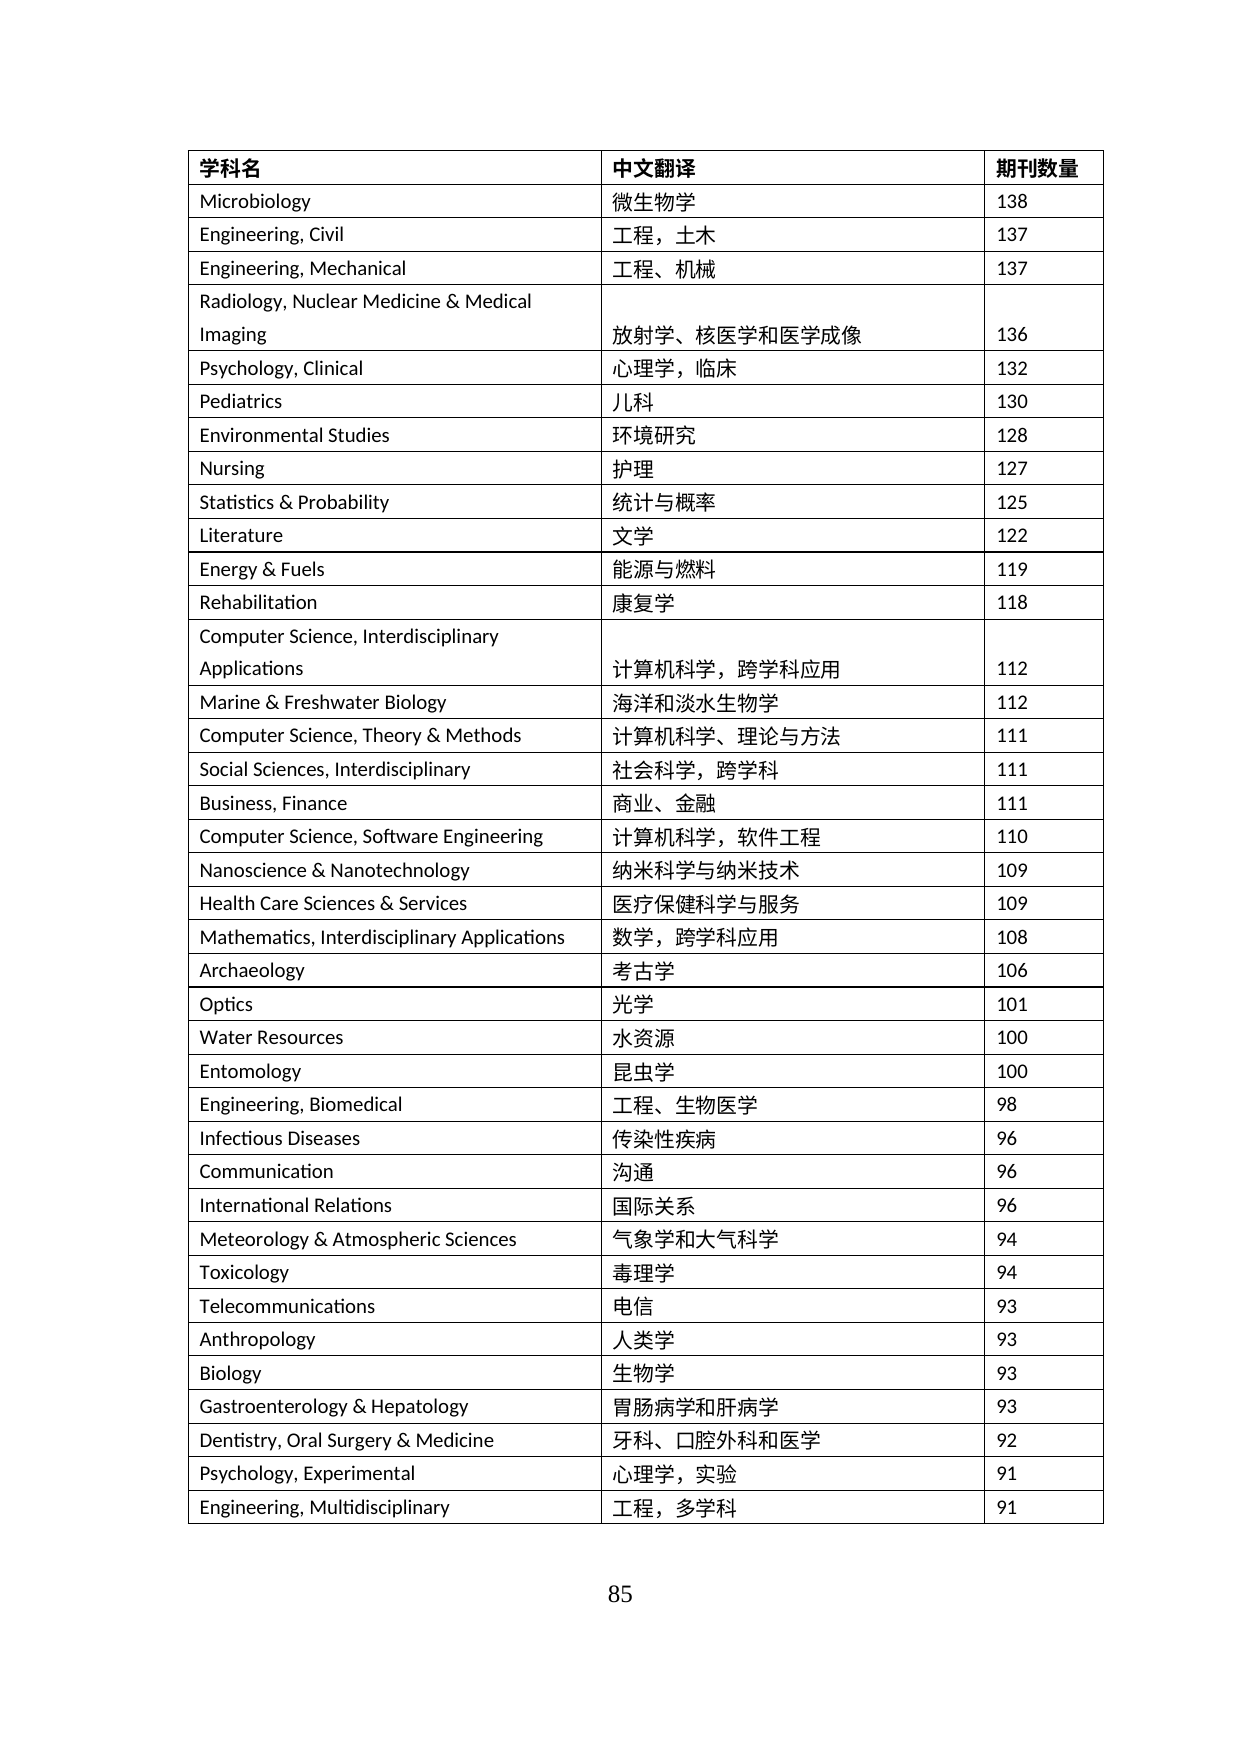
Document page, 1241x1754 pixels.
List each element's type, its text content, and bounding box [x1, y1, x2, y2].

table_cell 工程，土木 [602, 218, 984, 251]
table_cell 111 [985, 753, 1103, 785]
table_cell 111 [985, 786, 1103, 819]
table_cell Engineering, Multidisciplinary [189, 1491, 601, 1523]
table_cell Entomology [189, 1055, 601, 1087]
table_cell 能源与燃料 [602, 553, 984, 585]
table_cell 牙科、口腔外科和医学 [602, 1424, 984, 1456]
table_cell 人类学 [602, 1323, 984, 1355]
table_cell International Relations [189, 1189, 601, 1221]
table_cell Gastroenterology & Hepatology [189, 1390, 601, 1422]
table_cell 数学，跨学科应用 [602, 920, 984, 953]
table_cell 水资源 [602, 1021, 984, 1053]
table_header 中文翻译 [602, 151, 984, 183]
table_cell 138 [985, 185, 1103, 217]
table_cell 儿科 [602, 385, 984, 417]
table_cell 128 [985, 418, 1103, 451]
table_cell Rehabilitation [189, 586, 601, 618]
table_cell Nanoscience & Nanotechnology [189, 853, 601, 886]
table_cell 医疗保健科学与服务 [602, 887, 984, 919]
table_cell 91 [985, 1457, 1103, 1489]
table_cell 毒理学 [602, 1256, 984, 1288]
table_cell Health Care Sciences & Services [189, 887, 601, 919]
table_cell 国际关系 [602, 1189, 984, 1221]
table_cell 护理 [602, 452, 984, 484]
table_header 期刊数量 [985, 151, 1103, 183]
table_cell 96 [985, 1189, 1103, 1221]
table_cell 心理学，临床 [602, 351, 984, 384]
table_cell 气象学和大气科学 [602, 1222, 984, 1255]
table_cell 98 [985, 1088, 1103, 1121]
table_cell Archaeology [189, 954, 601, 986]
table_cell 统计与概率 [602, 485, 984, 518]
table_cell 109 [985, 853, 1103, 886]
table_cell 111 [985, 719, 1103, 752]
table_cell Toxicology [189, 1256, 601, 1288]
table_cell 125 [985, 485, 1103, 518]
table_cell Social Sciences, Interdisciplinary [189, 753, 601, 785]
table_cell 96 [985, 1122, 1103, 1154]
table_cell 考古学 [602, 954, 984, 986]
table_cell Computer Science, Software Engineering [189, 820, 601, 852]
table_cell Engineering, Mechanical [189, 252, 601, 284]
table_cell Statistics & Probability [189, 485, 601, 518]
table_cell Computer Science, Theory & Methods [189, 719, 601, 752]
table_cell 130 [985, 385, 1103, 417]
table_cell 94 [985, 1256, 1103, 1288]
table_cell 110 [985, 820, 1103, 852]
table_cell 119 [985, 553, 1103, 585]
table_cell Computer Science, Interdisciplinary Applications [189, 620, 601, 684]
table_cell 工程，多学科 [602, 1491, 984, 1523]
table_cell 100 [985, 1055, 1103, 1087]
table_cell Biology [189, 1356, 601, 1389]
table_cell Business, Finance [189, 786, 601, 819]
table_cell 生物学 [602, 1356, 984, 1389]
table_cell 沟通 [602, 1155, 984, 1188]
table_cell 109 [985, 887, 1103, 919]
table_cell 海洋和淡水生物学 [602, 686, 984, 718]
table_cell Pediatrics [189, 385, 601, 417]
table_cell 108 [985, 920, 1103, 953]
table_cell 93 [985, 1390, 1103, 1422]
table_cell 101 [985, 988, 1103, 1020]
table_cell Meteorology & Atmospheric Sciences [189, 1222, 601, 1255]
table_cell 环境研究 [602, 418, 984, 451]
table_cell 纳米科学与纳米技术 [602, 853, 984, 886]
table_cell 商业、金融 [602, 786, 984, 819]
table_cell Literature [189, 519, 601, 551]
table_cell 132 [985, 351, 1103, 384]
table_cell 93 [985, 1323, 1103, 1355]
table_cell Mathematics, Interdisciplinary Applications [189, 920, 601, 953]
table_cell 137 [985, 218, 1103, 251]
table_cell 传染性疾病 [602, 1122, 984, 1154]
table_cell Optics [189, 988, 601, 1020]
table_cell 文学 [602, 519, 984, 551]
table_cell 计算机科学、理论与方法 [602, 719, 984, 752]
table_cell 心理学，实验 [602, 1457, 984, 1489]
table_cell Marine & Freshwater Biology [189, 686, 601, 718]
table_cell 工程、生物医学 [602, 1088, 984, 1121]
table_cell 92 [985, 1424, 1103, 1456]
table_cell 106 [985, 954, 1103, 986]
table_cell Anthropology [189, 1323, 601, 1355]
table_cell 光学 [602, 988, 984, 1020]
table_cell 微生物学 [602, 185, 984, 217]
table_cell Engineering, Civil [189, 218, 601, 251]
table_cell 昆虫学 [602, 1055, 984, 1087]
table_cell Environmental Studies [189, 418, 601, 451]
table_cell 112 [985, 686, 1103, 718]
table_cell Engineering, Biomedical [189, 1088, 601, 1121]
table_cell 93 [985, 1356, 1103, 1389]
table_cell Telecommunications [189, 1289, 601, 1322]
table_cell 康复学 [602, 586, 984, 618]
table_header 学科名 [189, 151, 601, 183]
table_cell Energy & Fuels [189, 553, 601, 585]
table_cell Psychology, Experimental [189, 1457, 601, 1489]
table_cell 118 [985, 586, 1103, 618]
table_cell 94 [985, 1222, 1103, 1255]
table_cell Communication [189, 1155, 601, 1188]
table_cell Nursing [189, 452, 601, 484]
table_cell 122 [985, 519, 1103, 551]
table_cell 127 [985, 452, 1103, 484]
table_cell 136 [985, 285, 1103, 350]
table_cell 100 [985, 1021, 1103, 1053]
table_cell 计算机科学，跨学科应用 [602, 620, 984, 684]
table_cell 胃肠病学和肝病学 [602, 1390, 984, 1422]
table_cell 放射学、核医学和医学成像 [602, 285, 984, 350]
table_cell Water Resources [189, 1021, 601, 1053]
table_cell 93 [985, 1289, 1103, 1322]
table_cell Radiology, Nuclear Medicine & Medical Imaging [189, 285, 601, 350]
table_cell 社会科学，跨学科 [602, 753, 984, 785]
table_cell Microbiology [189, 185, 601, 217]
table_cell Psychology, Clinical [189, 351, 601, 384]
table_cell 96 [985, 1155, 1103, 1188]
table_cell 工程、机械 [602, 252, 984, 284]
table_cell Dentistry, Oral Surgery & Medicine [189, 1424, 601, 1456]
table_cell 计算机科学，软件工程 [602, 820, 984, 852]
table_cell 91 [985, 1491, 1103, 1523]
table_cell 电信 [602, 1289, 984, 1322]
table_cell 112 [985, 620, 1103, 684]
table_cell Infectious Diseases [189, 1122, 601, 1154]
table_cell 137 [985, 252, 1103, 284]
